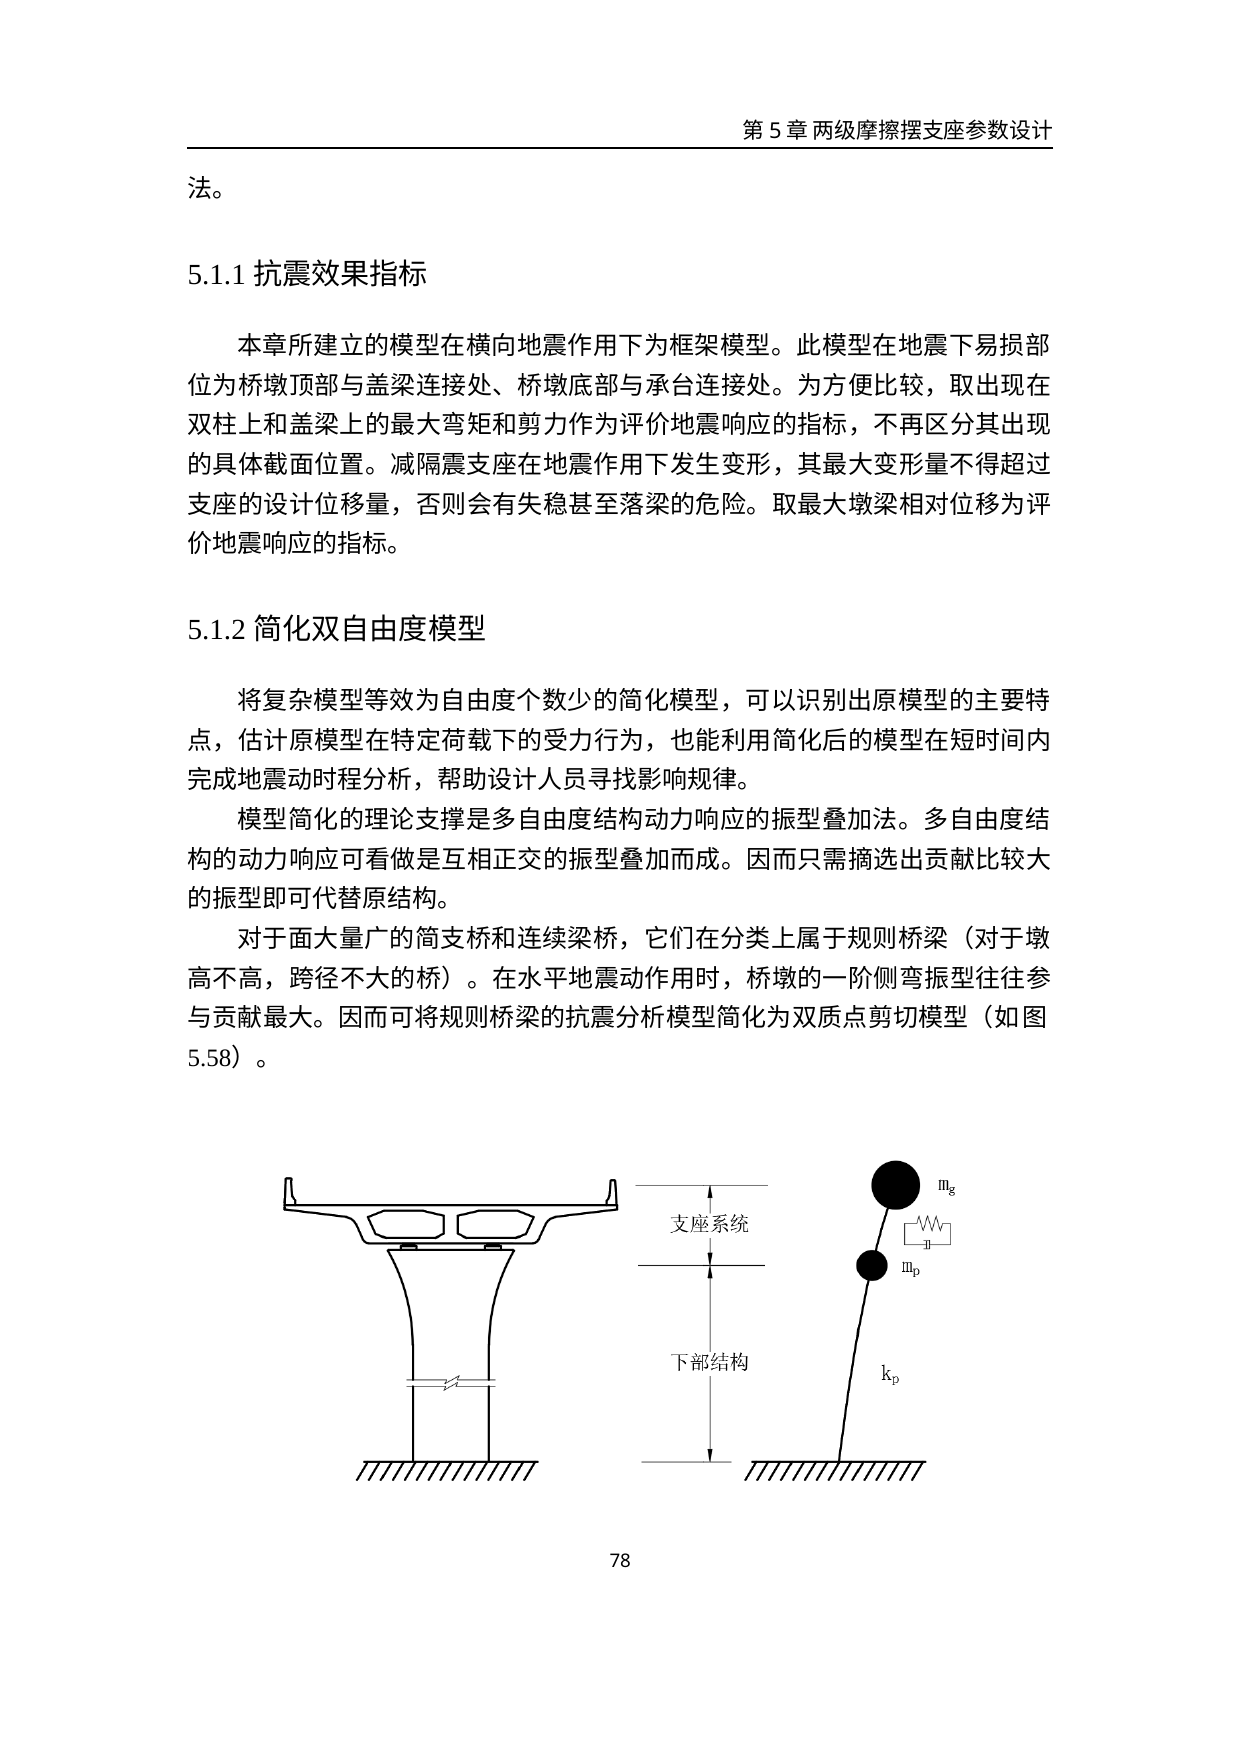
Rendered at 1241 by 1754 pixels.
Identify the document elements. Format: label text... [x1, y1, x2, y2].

subtitle 简化双自由度模型 [187, 587, 1053, 666]
text 模型简化的理论支撑是多自由度结构动力响应的振型叠加法。多自由度结构的动力响应可看做是互相正交的振型叠加而成。因而只需摘选出贡献比较大的振型即可代替原结构。 [187, 798, 1053, 917]
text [187, 167, 1053, 207]
picture [246, 1075, 995, 1509]
text 将复杂模型等效为自由度个数少的简化模型，可以识别出原模型的主要特点，估计原模型在特定荷载下的受力行为，也能利用简化后的模型在短时间内完成地震动时程分析，帮助设计人员寻找影响规律。 [187, 679, 1053, 798]
subtitle 抗震效果指标 [187, 232, 1053, 311]
text 本章所建立的模型在横向地震作用下为框架模型。此模型在地震下易损部位为桥墩顶部与盖梁连接处、桥墩底部与承台连接处。为方便比较，取出现在双柱上和盖梁上的最大弯矩和剪力作为评价地震响应的指标，不再区分其出现的具体截面位置。减隔震支座在地震作用下发生变形，其最大变形量不得超过支座的设计位移量，否则会有失稳甚至落梁的危险。取最大墩梁相对位移为评价地震响应的指标。 [187, 324, 1053, 562]
